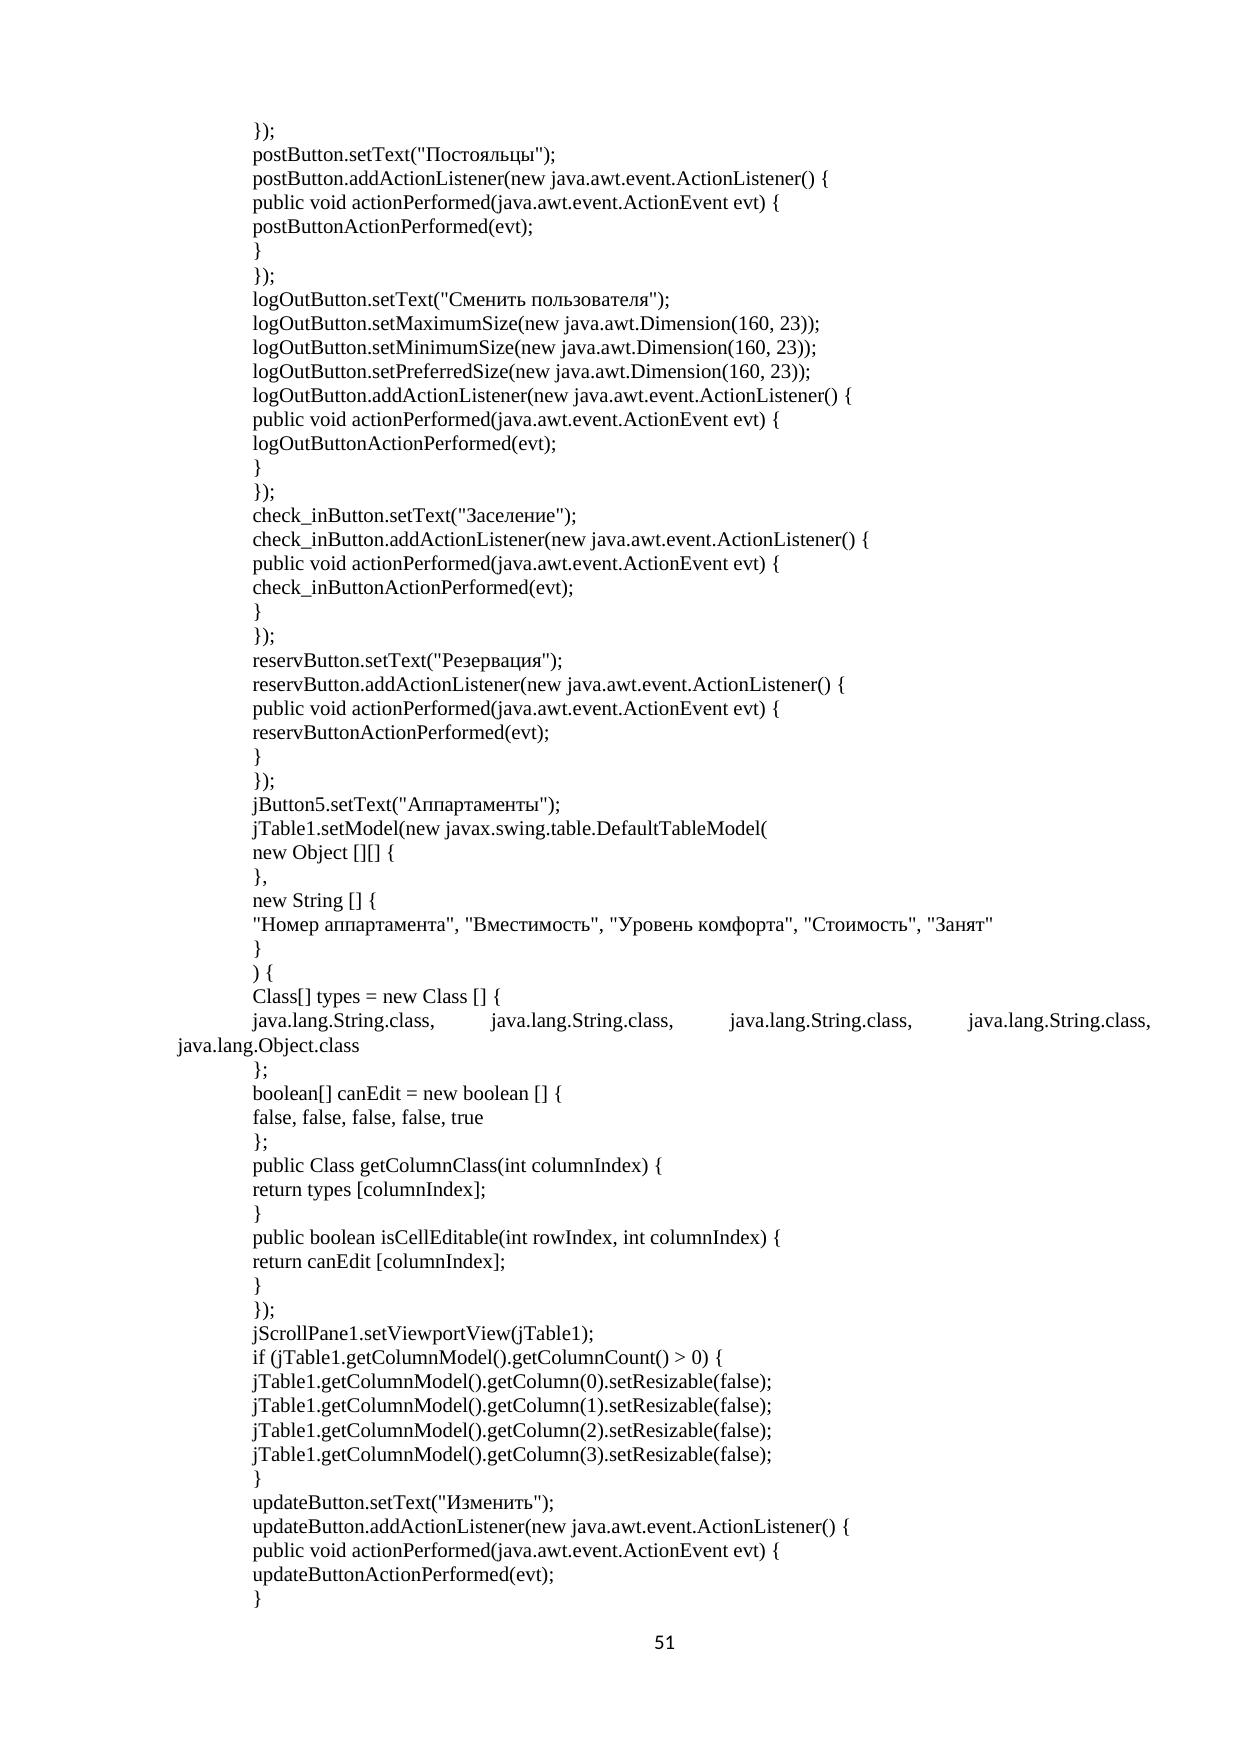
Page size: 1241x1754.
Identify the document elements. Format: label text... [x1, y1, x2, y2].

text }); [177, 623, 1152, 647]
text jTable1.setModel(new javax.swing.table.DefaultTableModel( [177, 816, 1152, 840]
text reservButton.addActionListener(new java.awt.event.ActionListener() { [177, 672, 1152, 696]
text public void actionPerformed(java.awt.event.ActionEvent evt) { [177, 696, 1152, 720]
text } [177, 936, 1152, 960]
text logOutButton.setPreferredSize(new java.awt.Dimension(160, 23)); [177, 359, 1152, 383]
text } [177, 1201, 1152, 1225]
text }; [177, 1057, 1152, 1081]
text return canEdit [columnIndex]; [177, 1249, 1152, 1273]
text logOutButton.addActionListener(new java.awt.event.ActionListener() { [177, 383, 1152, 407]
text postButton.addActionListener(new java.awt.event.ActionListener() { [177, 166, 1152, 190]
text Class[] types = new Class [] { [177, 984, 1152, 1008]
text }); [177, 1297, 1152, 1321]
text jTable1.getColumnModel().getColumn(1).setResizable(false); [177, 1393, 1152, 1417]
text reservButton.setText("Резервация"); [177, 647, 1152, 672]
text "Номер аппартамента", "Вместимость", "Уровень комфорта", "Стоимость", "Занят" [177, 912, 1152, 936]
text logOutButton.setMinimumSize(new java.awt.Dimension(160, 23)); [177, 335, 1152, 359]
text public void actionPerformed(java.awt.event.ActionEvent evt) { [177, 190, 1152, 214]
text public void actionPerformed(java.awt.event.ActionEvent evt) { [177, 407, 1152, 431]
text jTable1.getColumnModel().getColumn(0).setResizable(false); [177, 1369, 1152, 1393]
text logOutButton.setMaximumSize(new java.awt.Dimension(160, 23)); [177, 311, 1152, 335]
text java.lang.String.class, java.lang.String.class, java.lang.String.class, java.lang.String.class, java.lang.Object.class [177, 1008, 1152, 1057]
text public void actionPerformed(java.awt.event.ActionEvent evt) { [177, 1538, 1152, 1562]
text logOutButtonActionPerformed(evt); [177, 431, 1152, 455]
text public boolean isCellEditable(int rowIndex, int columnIndex) { [177, 1225, 1152, 1249]
text }, [177, 864, 1152, 888]
text check_inButton.addActionListener(new java.awt.event.ActionListener() { [177, 527, 1152, 551]
text }); [177, 768, 1152, 792]
text } [177, 1273, 1152, 1297]
text } [177, 744, 1152, 768]
text updateButtonActionPerformed(evt); [177, 1562, 1152, 1586]
text } [177, 1586, 1152, 1610]
text }); [177, 479, 1152, 503]
text reservButtonActionPerformed(evt); [177, 720, 1152, 744]
text new Object [][] { [177, 840, 1152, 864]
text ) { [177, 960, 1152, 984]
text jButton5.setText("Аппартаменты"); [177, 792, 1152, 816]
text jTable1.getColumnModel().getColumn(3).setResizable(false); [177, 1442, 1152, 1466]
text jTable1.getColumnModel().getColumn(2).setResizable(false); [177, 1417, 1152, 1442]
text check_inButtonActionPerformed(evt); [177, 575, 1152, 599]
text } [177, 1466, 1152, 1490]
text postButton.setText("Постояльцы"); [177, 142, 1152, 166]
text }); [177, 118, 1152, 142]
text if (jTable1.getColumnModel().getColumnCount() > 0) { [177, 1345, 1152, 1369]
text postButtonActionPerformed(evt); [177, 214, 1152, 238]
text public Class getColumnClass(int columnIndex) { [177, 1153, 1152, 1177]
text updateButton.setText("Изменить"); [177, 1490, 1152, 1514]
text return types [columnIndex]; [177, 1177, 1152, 1201]
text new String [] { [177, 888, 1152, 912]
text logOutButton.setText("Сменить пользователя"); [177, 287, 1152, 311]
text boolean[] canEdit = new boolean [] { [177, 1081, 1152, 1105]
text } [177, 599, 1152, 623]
text } [177, 455, 1152, 479]
text false, false, false, false, true [177, 1105, 1152, 1129]
text updateButton.addActionListener(new java.awt.event.ActionListener() { [177, 1514, 1152, 1538]
text jScrollPane1.setViewportView(jTable1); [177, 1321, 1152, 1345]
text } [177, 238, 1152, 262]
text }; [177, 1129, 1152, 1153]
text check_inButton.setText("Заселение"); [177, 503, 1152, 527]
text public void actionPerformed(java.awt.event.ActionEvent evt) { [177, 551, 1152, 575]
text }); [177, 262, 1152, 287]
